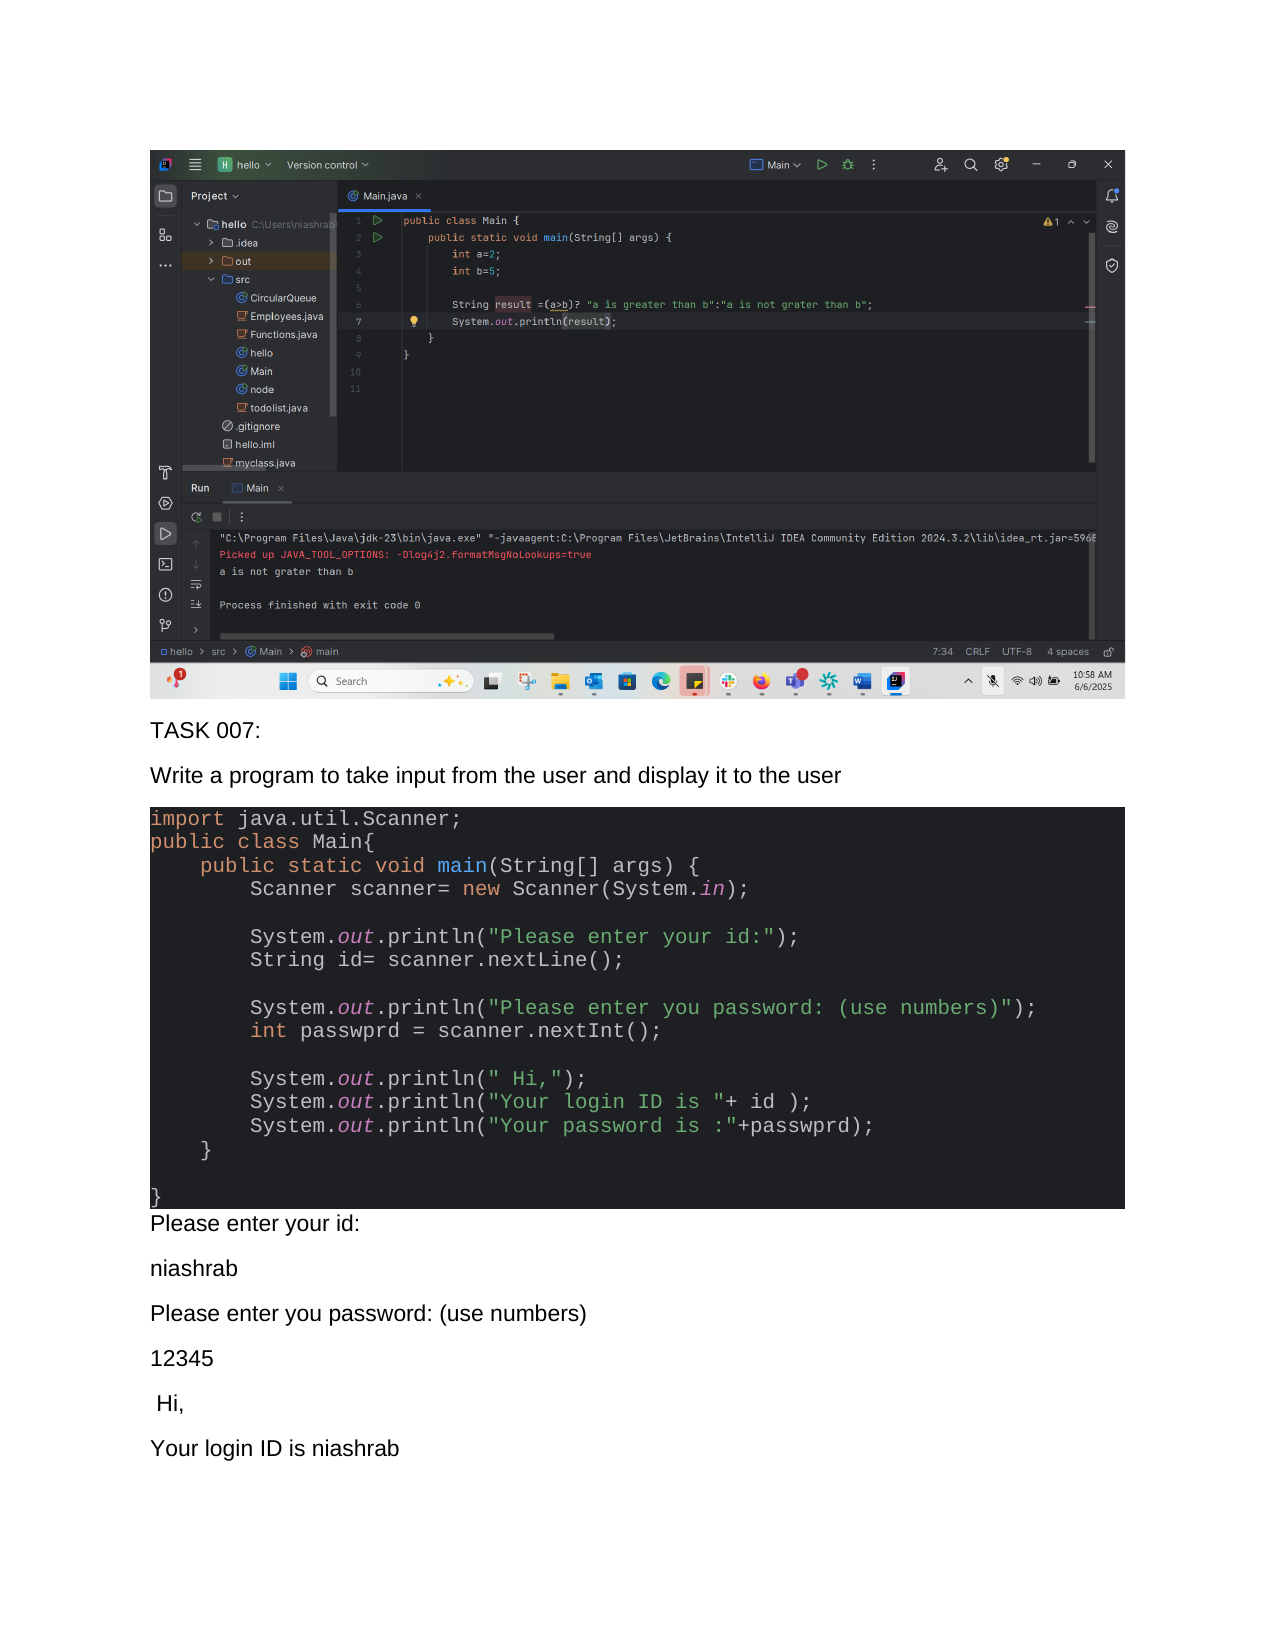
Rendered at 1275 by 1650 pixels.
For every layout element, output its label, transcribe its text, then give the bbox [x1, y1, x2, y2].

text Write a program to take input from the user and display it to the user [150, 762, 1125, 789]
text import java.util.Scanner; public class Main{ public static void main(String[] args) { Scanner scanner= new Scanner(System.in); System.out.println("Please enter your id:"); String id= scanner.nextLine(); System.out.println("Please enter you password: (use numbers)"); int passwprd = scanner.nextInt(); System.out.println(" Hi,"); System.out.println("Your login ID is "+ id ); System.out.println("Your password is :"+passwprd); } } [150, 807, 1125, 1209]
text Please enter your id: [150, 1209, 1125, 1236]
text TASK 007: [150, 717, 1125, 744]
text Your login ID is niashrab [150, 1435, 1125, 1461]
text 12345 [150, 1345, 1125, 1371]
picture [150, 150, 1125, 699]
text Hi, [150, 1390, 1125, 1416]
text Please enter you password: (use numbers) [150, 1300, 1125, 1326]
text niashrab [150, 1254, 1125, 1281]
